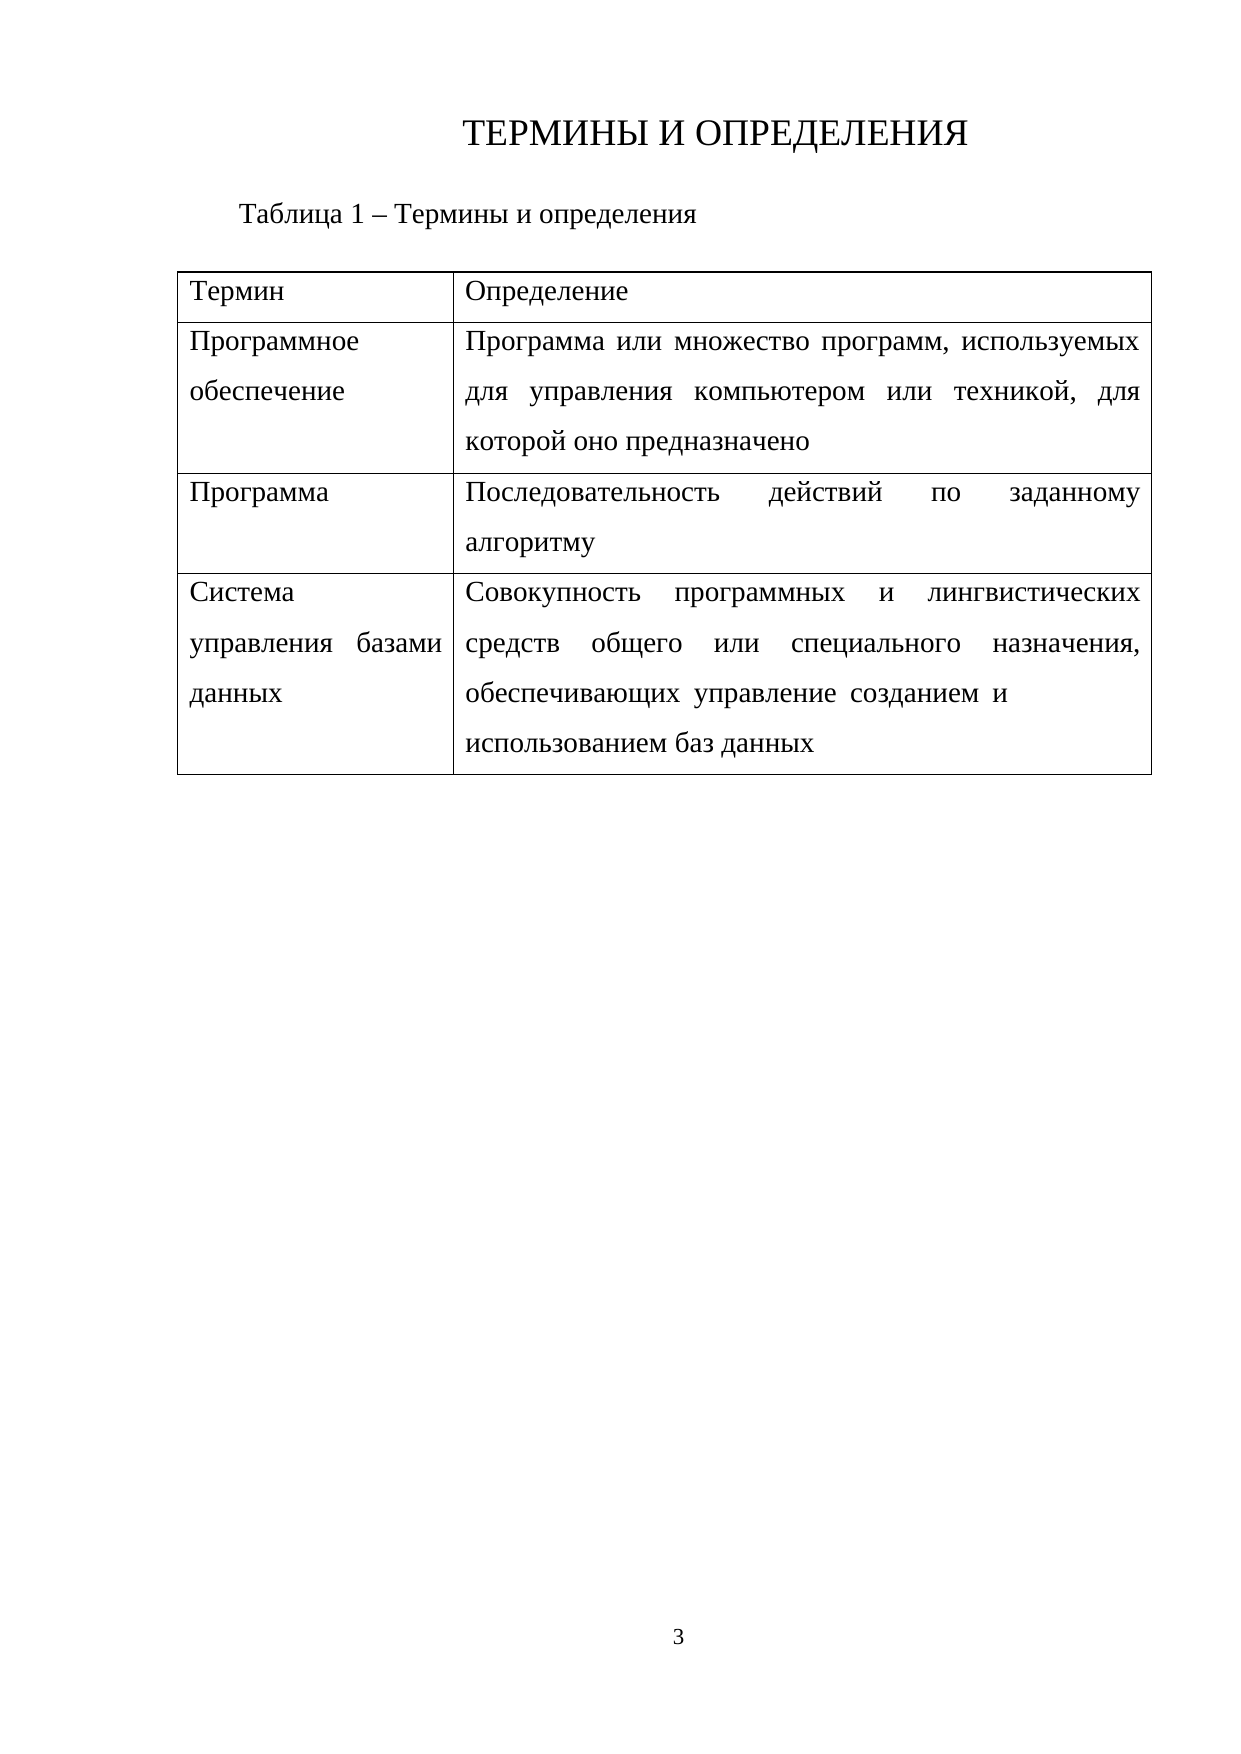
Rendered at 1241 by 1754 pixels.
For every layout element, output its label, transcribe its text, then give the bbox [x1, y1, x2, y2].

table_cell Последовательность действий по заданному алгоритму [454, 474, 1151, 573]
table_header Определение [454, 273, 1151, 322]
table_cell Совокупность программных и лингвистических средств общего или специального назначения, обеспечивающих управление созданием и использованием баз данных [454, 574, 1151, 774]
table_cell Система управления базами данных [178, 574, 453, 774]
table_cell Программа или множество программ, используемых для управления компьютером или техникой, для которой оно предназначено [454, 323, 1151, 473]
subtitle ТЕРМИНЫ И ОПРЕДЕЛЕНИЯ [164, 110, 1192, 153]
table_header Термин [178, 273, 453, 322]
table_cell Программа [178, 474, 453, 573]
text Таблица 1 – Термины и определения [238, 197, 1192, 230]
table_cell Программное обеспечение [178, 323, 453, 473]
